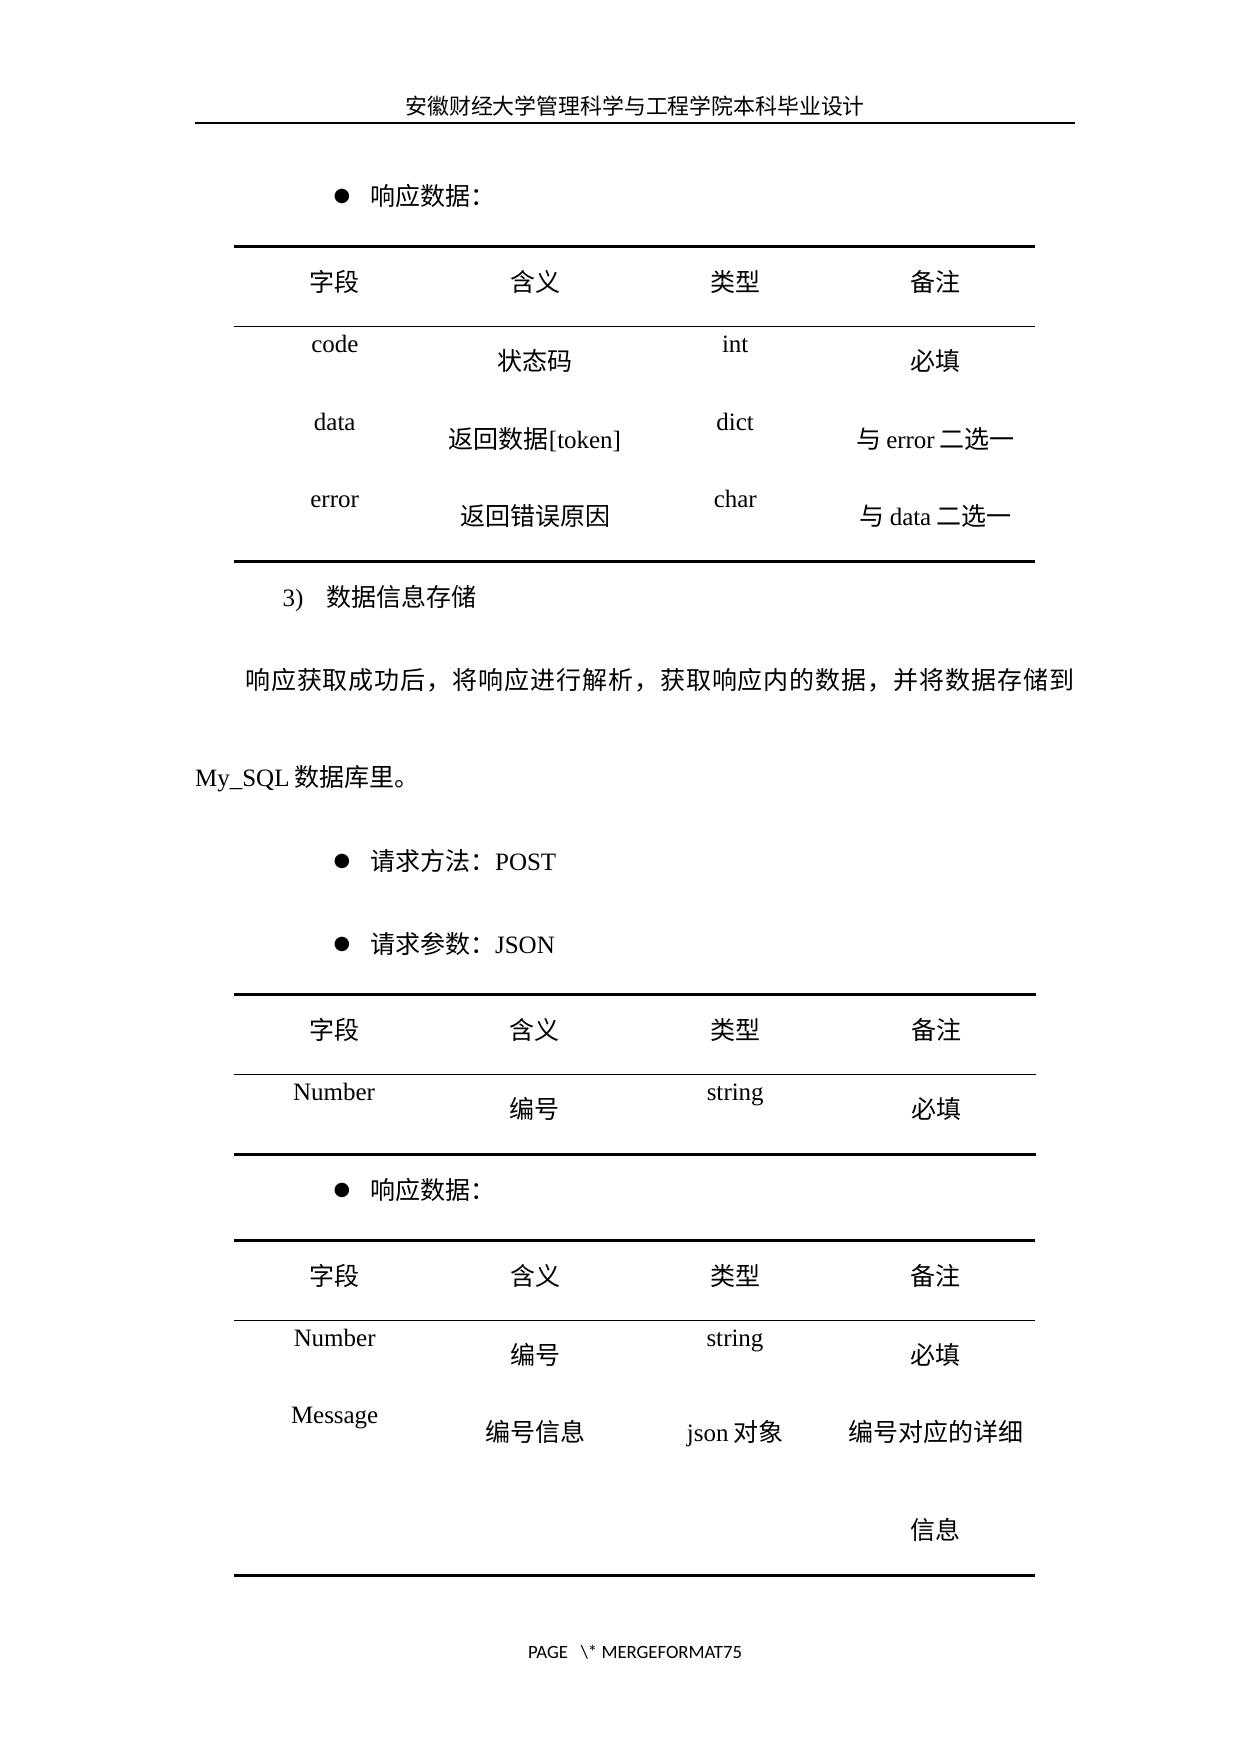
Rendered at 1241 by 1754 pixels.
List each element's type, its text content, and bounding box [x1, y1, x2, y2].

table_header 字段 [234, 1242, 434, 1319]
table_cell 与error二选一 [835, 405, 1035, 482]
table_cell string [635, 1075, 836, 1153]
table_cell char [635, 482, 835, 560]
list 数据信息存储 [282, 563, 1075, 628]
table_cell Number [234, 1075, 434, 1153]
table_header 类型 [635, 248, 835, 326]
table_header 字段 [234, 248, 434, 326]
table_cell dict [635, 405, 835, 482]
table_cell int [635, 327, 835, 405]
table_cell string [635, 1321, 835, 1398]
table_header 备注 [835, 1242, 1035, 1319]
table_cell 编号对应的详细信息 [835, 1399, 1035, 1573]
table_cell 编号 [435, 1321, 635, 1398]
list 响应数据： [282, 1156, 1075, 1221]
table_cell 编号 [434, 1075, 635, 1153]
table_header 备注 [836, 996, 1036, 1073]
table_cell Message [234, 1399, 434, 1573]
table_header 含义 [435, 1242, 635, 1319]
table_cell 必填 [836, 1075, 1036, 1153]
table_header 备注 [835, 248, 1035, 326]
table_cell 必填 [835, 327, 1035, 405]
table_cell 状态码 [435, 327, 635, 405]
table_header 类型 [635, 996, 836, 1073]
table_cell 返回错误原因 [435, 482, 635, 560]
list 响应数据： [282, 162, 1075, 227]
table_cell Number [234, 1321, 434, 1398]
table_cell 返回数据[token] [435, 405, 635, 482]
table_header 类型 [635, 1242, 835, 1319]
table_cell json对象 [635, 1399, 835, 1573]
table_cell 必填 [835, 1321, 1035, 1398]
list 请求方法：POST [282, 827, 1075, 892]
table_header 含义 [434, 996, 635, 1073]
table_cell code [234, 327, 434, 405]
list 响应获取成功后，将响应进行解析，获取响应内的数据，并将数据存储到My_SQL数据库里。 [195, 646, 1075, 808]
table_cell error [234, 482, 434, 560]
table_header 含义 [435, 248, 635, 326]
table_cell 与data二选一 [835, 482, 1035, 560]
table_header 字段 [234, 996, 434, 1073]
table_cell 编号信息 [435, 1399, 635, 1573]
list 请求参数：JSON [282, 910, 1075, 975]
table_cell data [234, 405, 434, 482]
